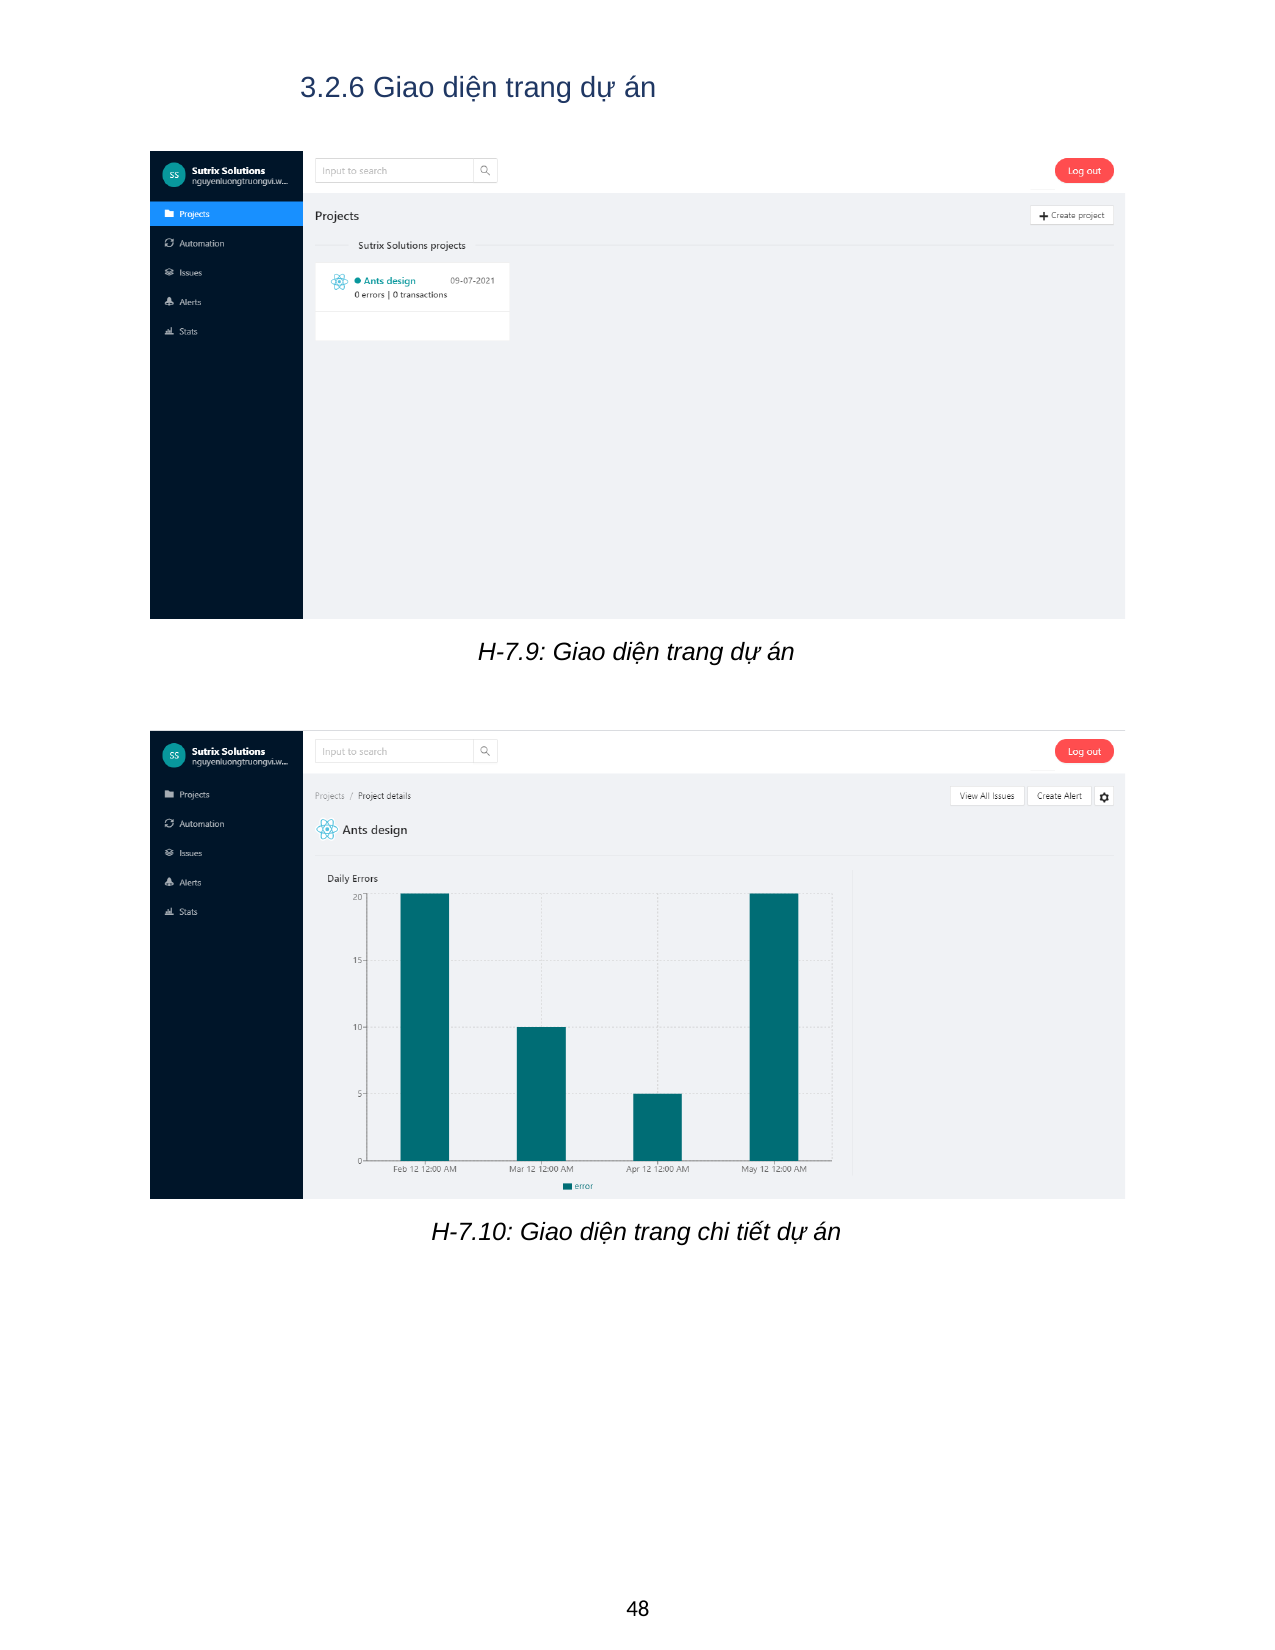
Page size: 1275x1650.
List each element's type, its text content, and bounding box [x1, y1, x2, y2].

subtitle 3.2.6 Giao diện trang dự án [225, 70, 1125, 103]
picture [150, 730, 1125, 1199]
text H-7.10: Giao diện trang chi tiết dự án [150, 1217, 1125, 1246]
text H-7.9: Giao diện trang dự án [150, 637, 1125, 666]
picture [150, 151, 1125, 619]
